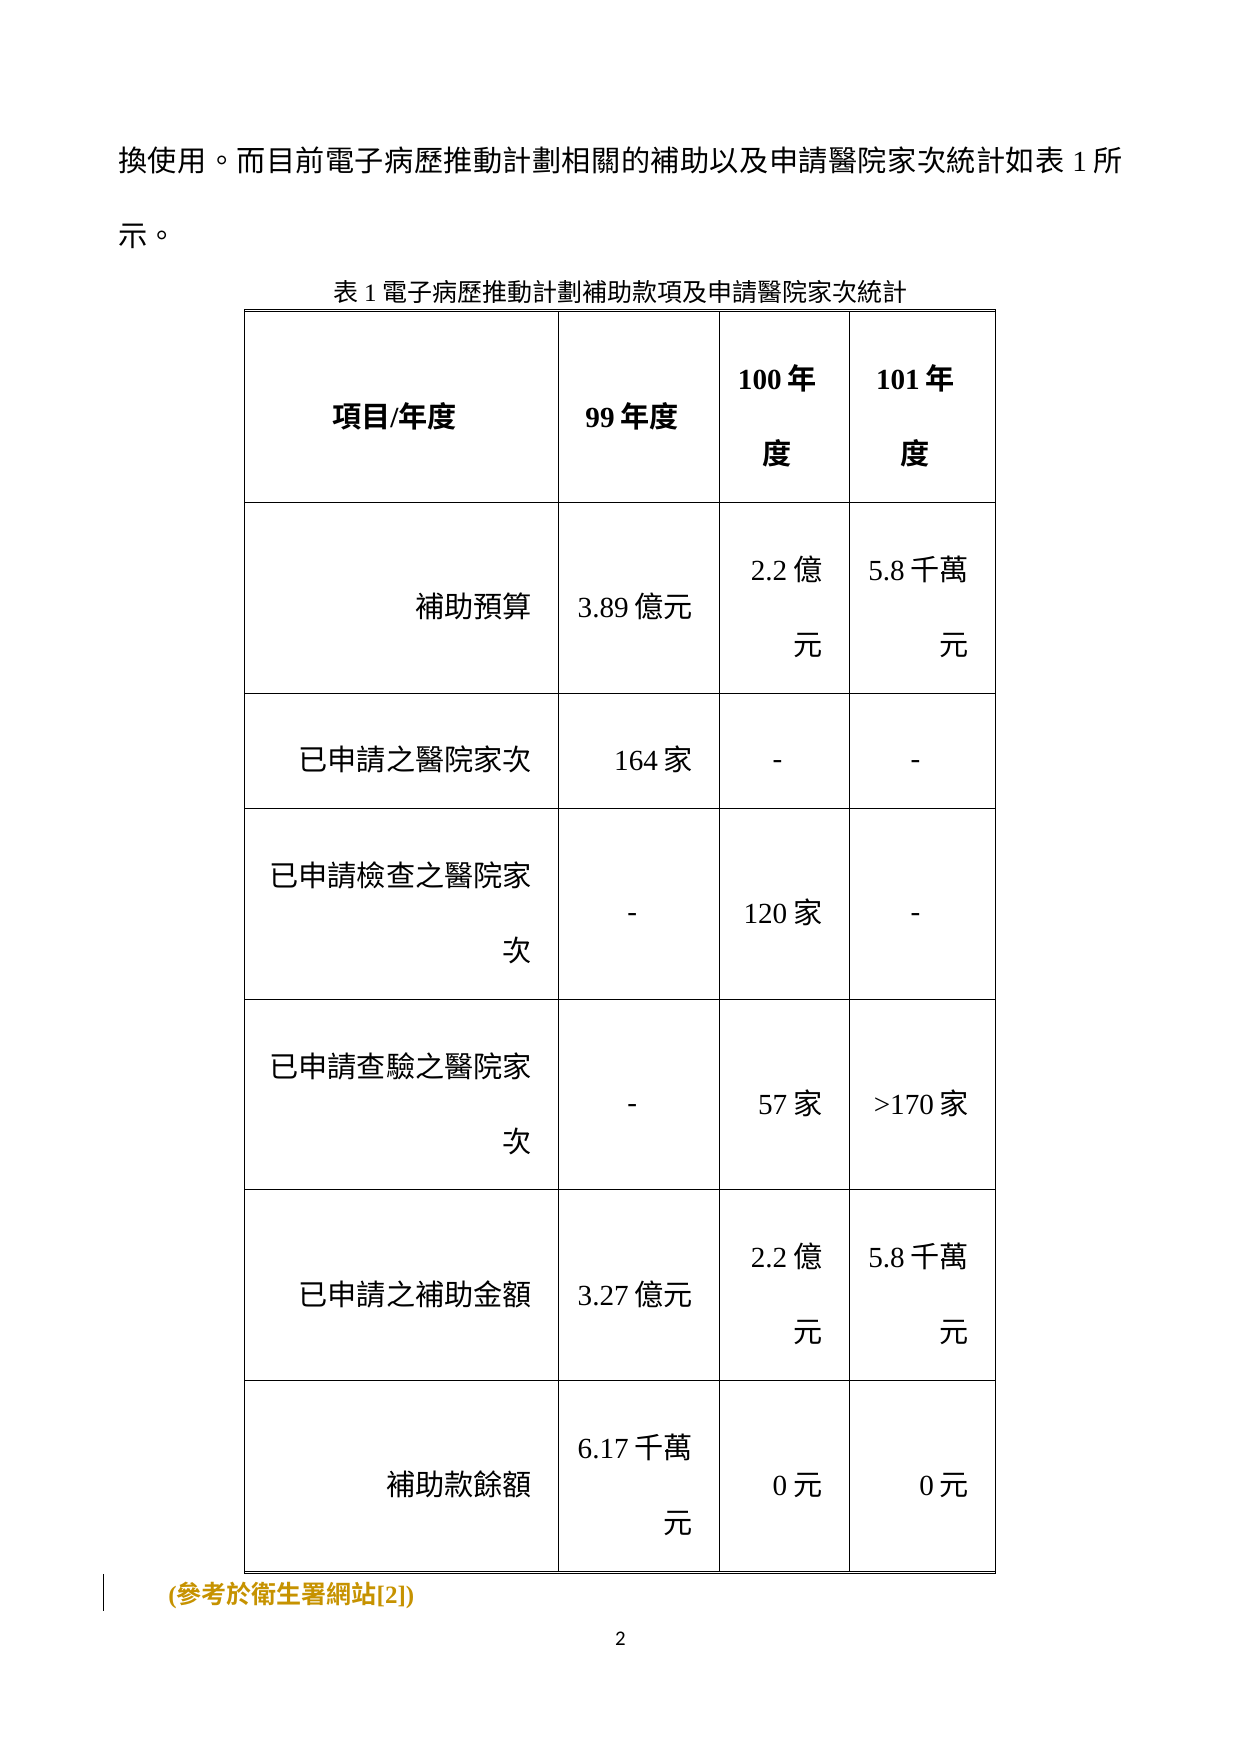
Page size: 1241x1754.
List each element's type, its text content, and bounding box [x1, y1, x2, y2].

table_cell - [850, 809, 995, 999]
table_cell 補助款餘額 [245, 1381, 558, 1571]
table_cell 57家 [720, 1000, 849, 1189]
table_cell 2.2億元 [720, 1190, 849, 1380]
table_cell >170家 [850, 1000, 995, 1189]
table_header 101年度 [850, 312, 995, 502]
table_cell 6.17千萬元 [559, 1381, 719, 1571]
table_header 99年度 [559, 312, 719, 502]
table_cell 5.8千萬元 [850, 1190, 995, 1380]
table_cell - [720, 694, 849, 808]
table_cell 已申請之醫院家次 [245, 694, 558, 808]
table_cell 0元 [850, 1381, 995, 1571]
table_header 項目/年度 [245, 312, 558, 502]
table_cell 120家 [720, 809, 849, 999]
table_cell 3.89億元 [559, 503, 719, 692]
table_cell 0元 [720, 1381, 849, 1571]
table_cell - [559, 1000, 719, 1189]
table_cell 已申請檢查之醫院家次 [245, 809, 558, 999]
table_cell 已申請查驗之醫院家次 [245, 1000, 558, 1189]
table_cell - [559, 809, 719, 999]
table_cell - [850, 694, 995, 808]
table_header 100年度 [720, 312, 849, 502]
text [118, 122, 1122, 272]
table_cell 補助預算 [245, 503, 558, 692]
table_cell 3.27億元 [559, 1190, 719, 1380]
table_cell 164家 [559, 694, 719, 808]
table_cell 已申請之補助金額 [245, 1190, 558, 1380]
table_cell 5.8千萬元 [850, 503, 995, 692]
text (參考於衛生署網站[2]) [118, 1574, 1122, 1611]
table_cell 2.2億元 [720, 503, 849, 692]
text 表 1 電子病歷推動計劃補助款項及申請醫院家次統計 [1, 272, 1239, 309]
